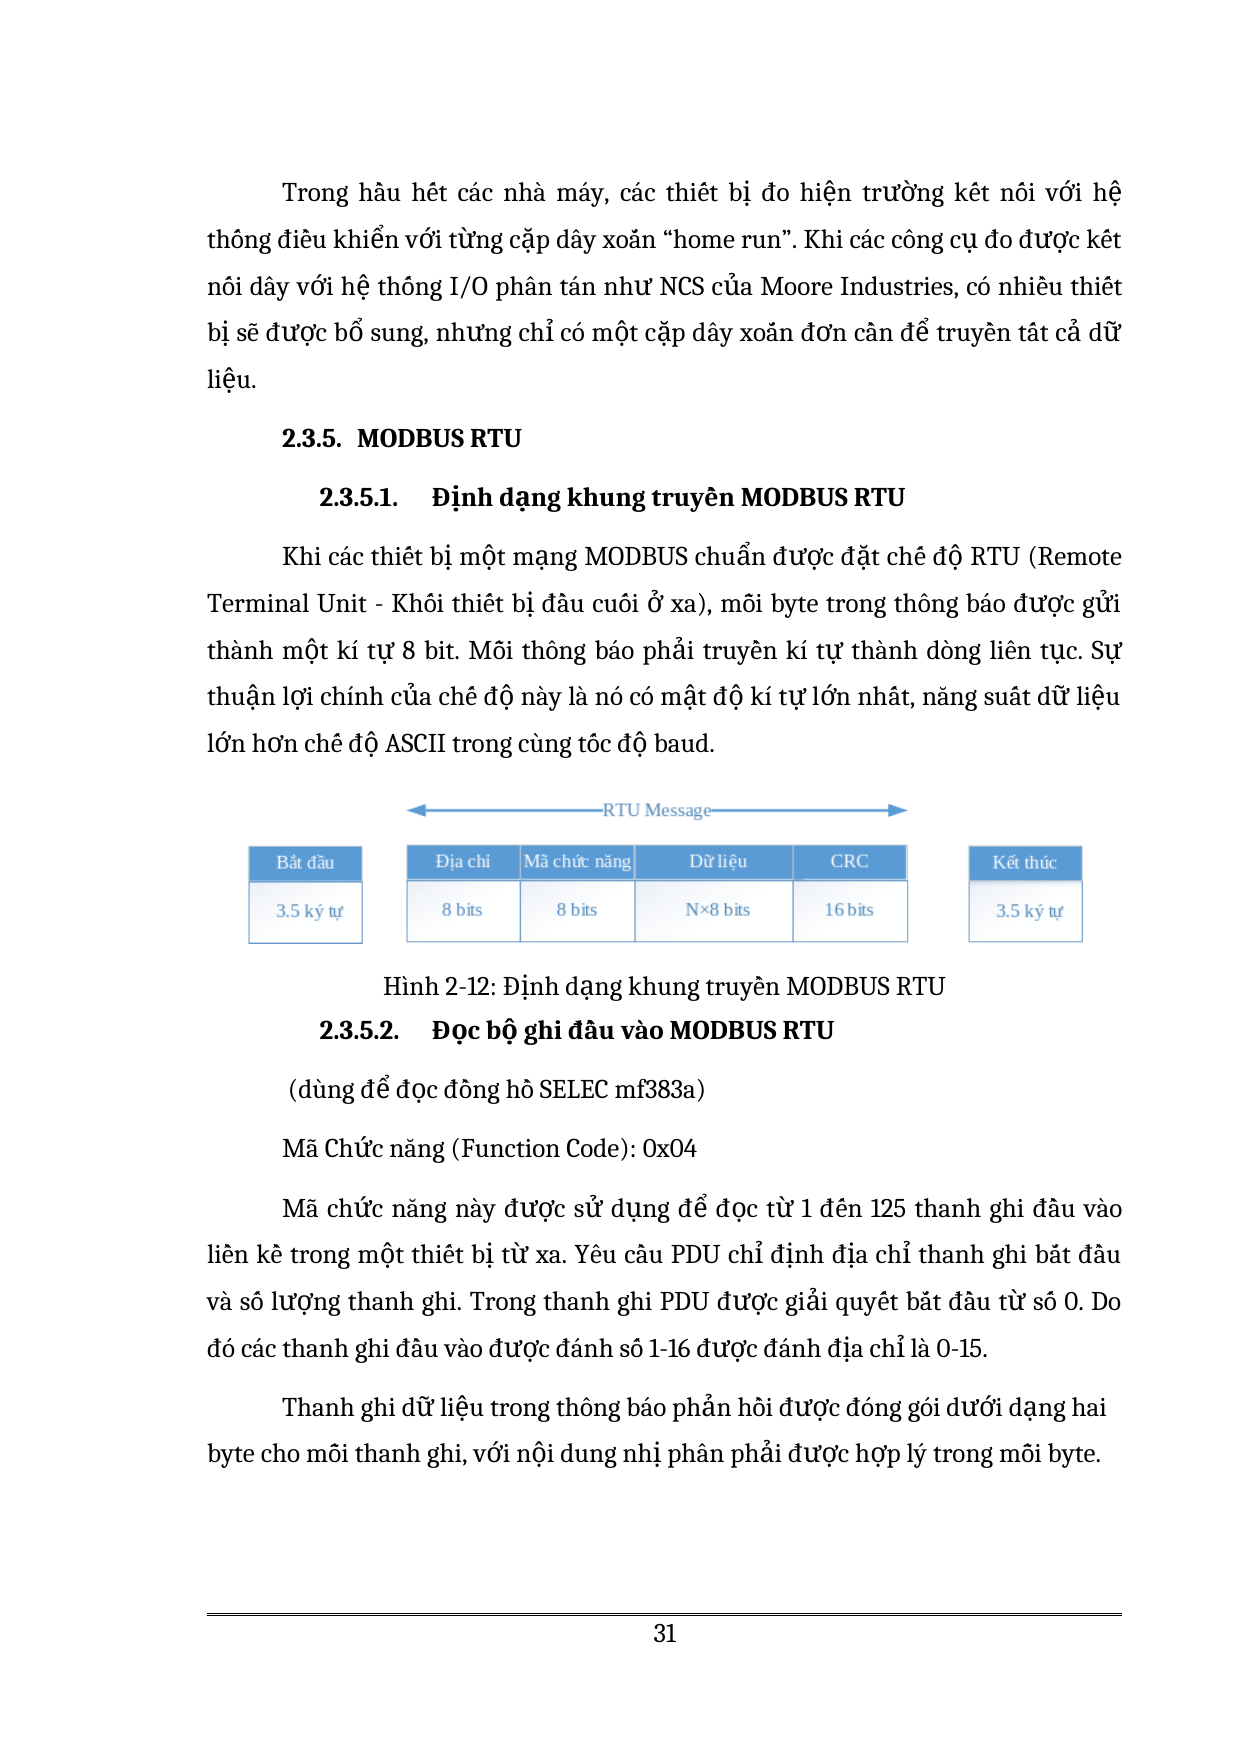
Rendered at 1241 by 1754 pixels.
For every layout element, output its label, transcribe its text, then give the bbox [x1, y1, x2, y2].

text Trong hầu hết các nhà máy, các thiết bị đo hiện trường kết nối với hệ thống điều khiển với từng cặp dây xoắn “home run”. Khi các công cụ đo được kết nối dây với hệ thống I/O phân tán như NCS của Moore Industries, có nhiều thiết bị sẽ được bổ sung, nhưng chỉ có một cặp dây xoắn đơn cần để truyền tất cả dữ liệu. [207, 177, 1122, 395]
subtitle Đọc bộ ghi đầu vào MODBUS RTU [319, 1015, 1122, 1046]
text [207, 1392, 1122, 1469]
text Mã chức năng này được sử dụng để đọc từ 1 đến 125 thanh ghi đầu vào liền kề trong một thiết bị từ xa. Yêu cầu PDU chỉ định địa chỉ thanh ghi bắt đầu và số lượng thanh ghi. Trong thanh ghi PDU được giải quyết bắt đầu từ số 0. Do đó các thanh ghi đầu vào được đánh số 1-16 được đánh địa chỉ là 0-15. [207, 1193, 1122, 1364]
subtitle MODBUS RTU [282, 423, 1122, 454]
text (dùng để đọc đồng hồ SELEC mf383a) [207, 1074, 1122, 1105]
text Mã Chức năng (Function Code): 0x04 [207, 1133, 1122, 1164]
subtitle Định dạng khung truyền MODBUS RTU [319, 482, 1122, 513]
text Khi các thiết bị một mạng MODBUS chuẩn được đặt chế độ RTU (Remote Terminal Unit - Khối thiết bị đầu cuối ở xa), mỗi byte trong thông báo được gửi thành một kí tự 8 bit. Mỗi thông báo phải truyền kí tự thành dòng liên tục. Sự thuận lợi chính của chế độ này là nó có mật độ kí tự lớn nhất, năng suất dữ liệu lớn hơn chế độ ASCII trong cùng tốc độ baud. [207, 541, 1122, 759]
